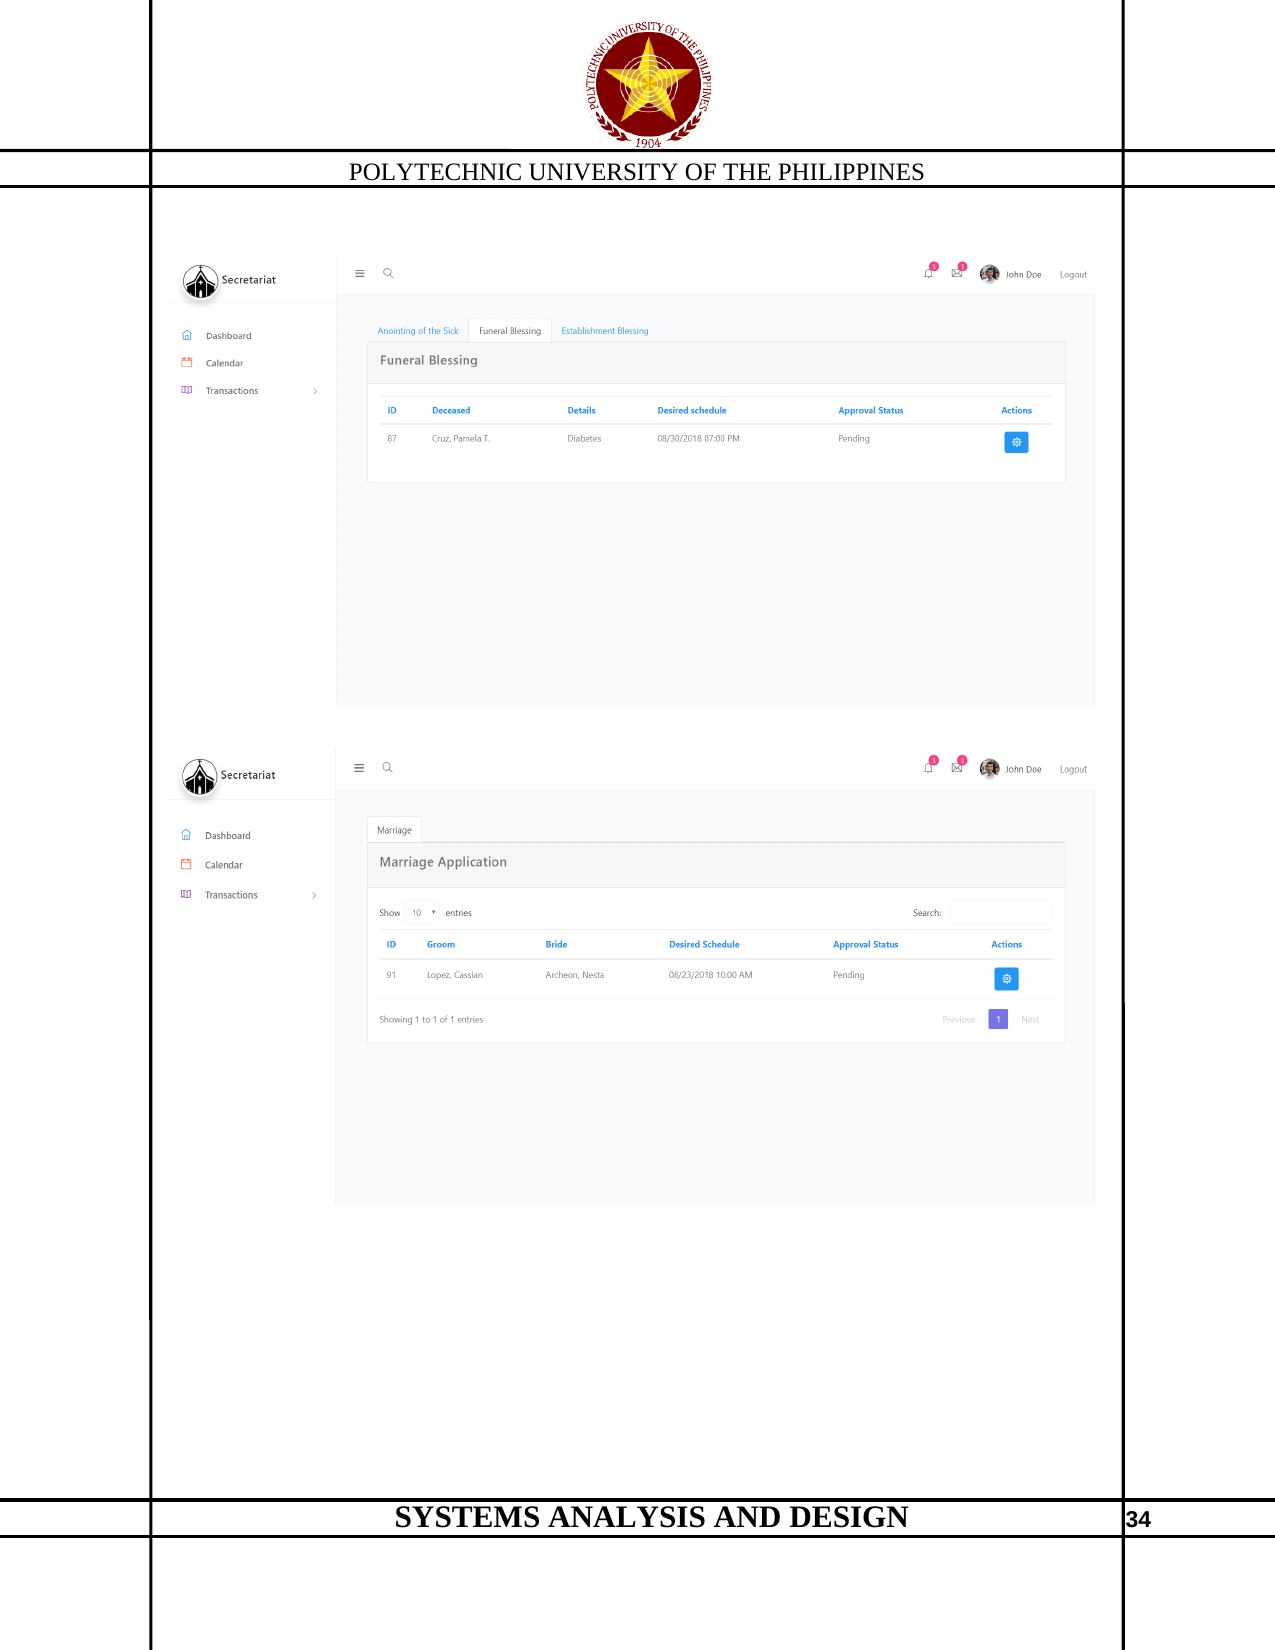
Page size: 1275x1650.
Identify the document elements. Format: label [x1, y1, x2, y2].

picture [167, 747, 1095, 1205]
picture [167, 255, 1096, 705]
picture [583, 20, 712, 149]
